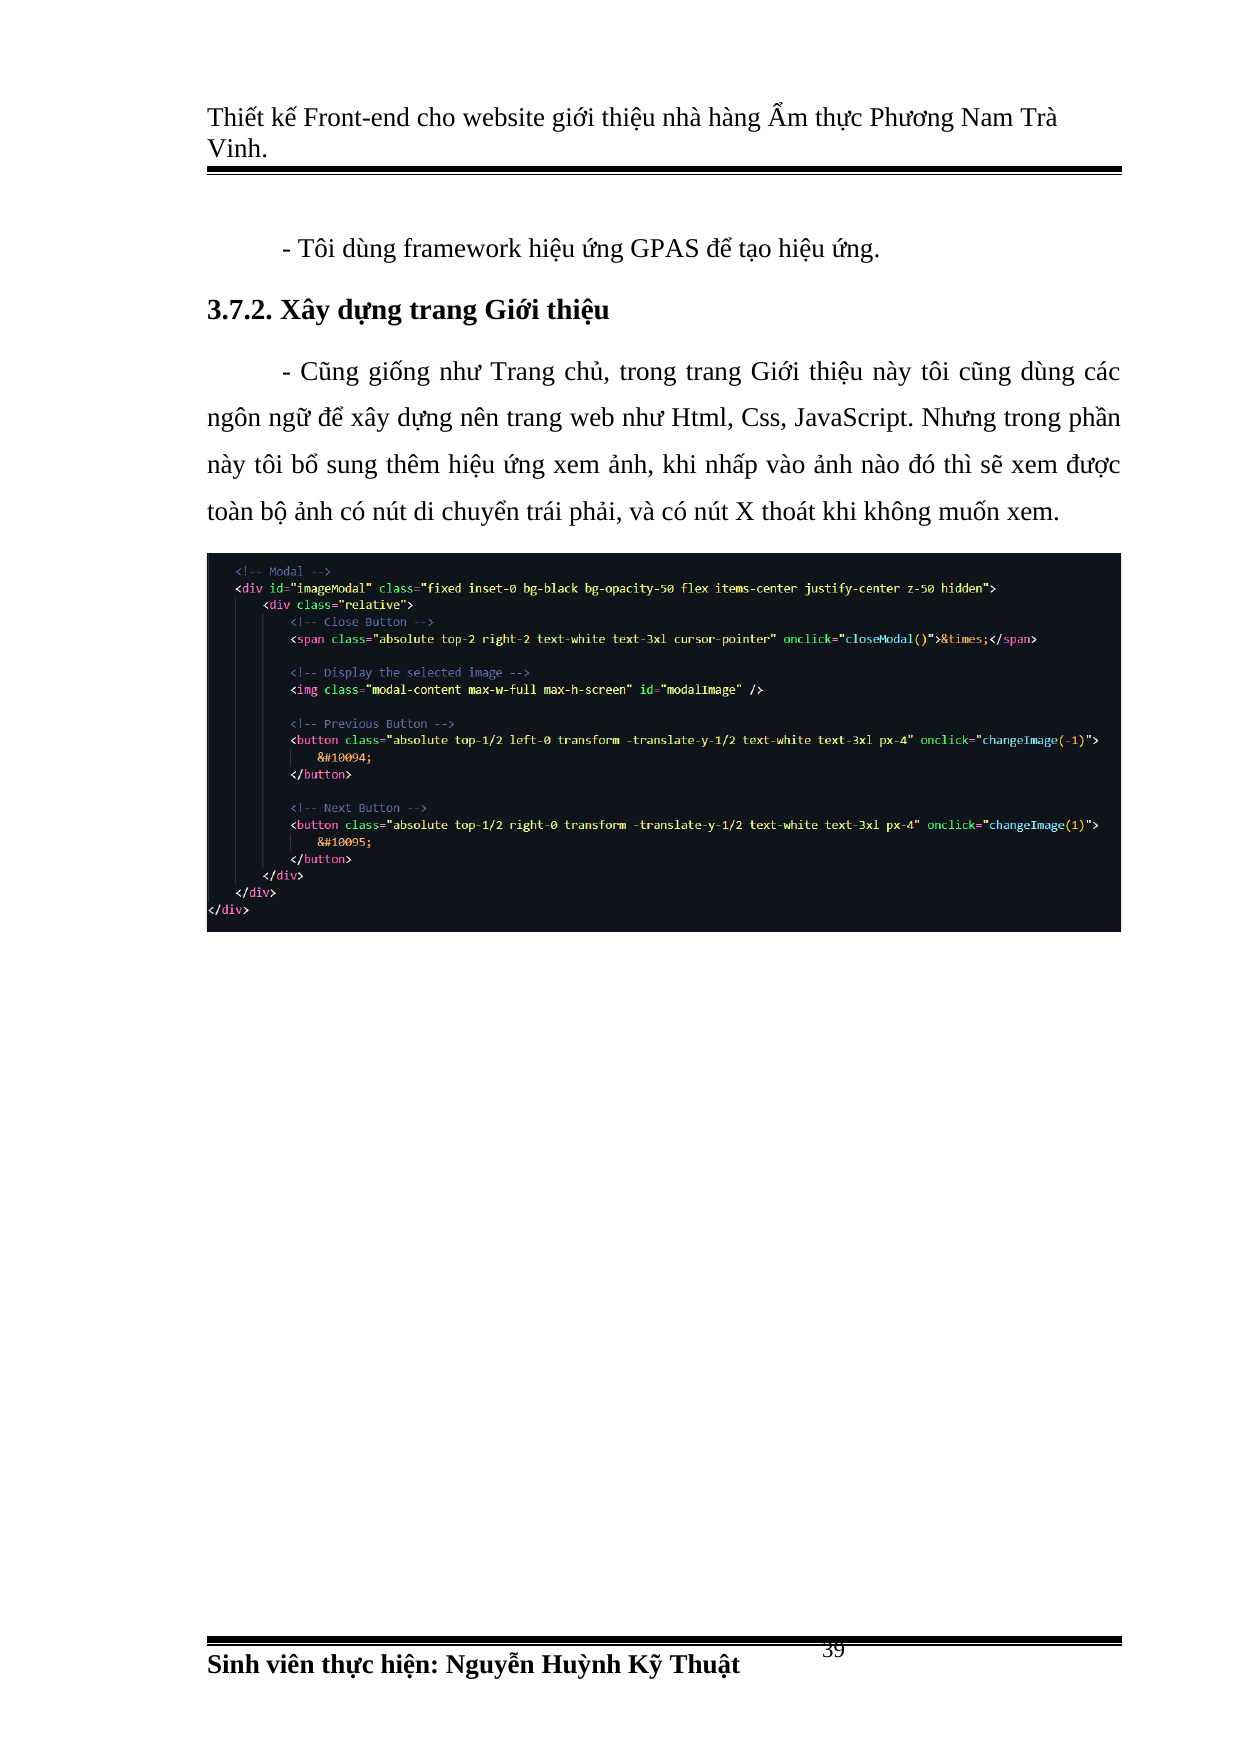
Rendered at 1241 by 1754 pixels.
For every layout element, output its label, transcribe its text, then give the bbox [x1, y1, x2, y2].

text - Cũng giống như Trang chủ, trong trang Giới thiệu này tôi cũng dùng các ngôn ngữ để xây dựng nên trang web như Html, Css, JavaScript. Nhưng trong phần này tôi bổ sung thêm hiệu ứng xem ảnh, khi nhấp vào ảnh nào đó thì sẽ xem được toàn bộ ảnh có nút di chuyển trái phải, và có nút X thoát khi không muốn xem. [207, 354, 1122, 526]
picture [206, 553, 1122, 932]
subtitle Xây dựng trang Giới thiệu [207, 292, 1122, 325]
text - Tôi dùng framework hiệu ứng GPAS để tạo hiệu ứng. [207, 233, 1122, 264]
